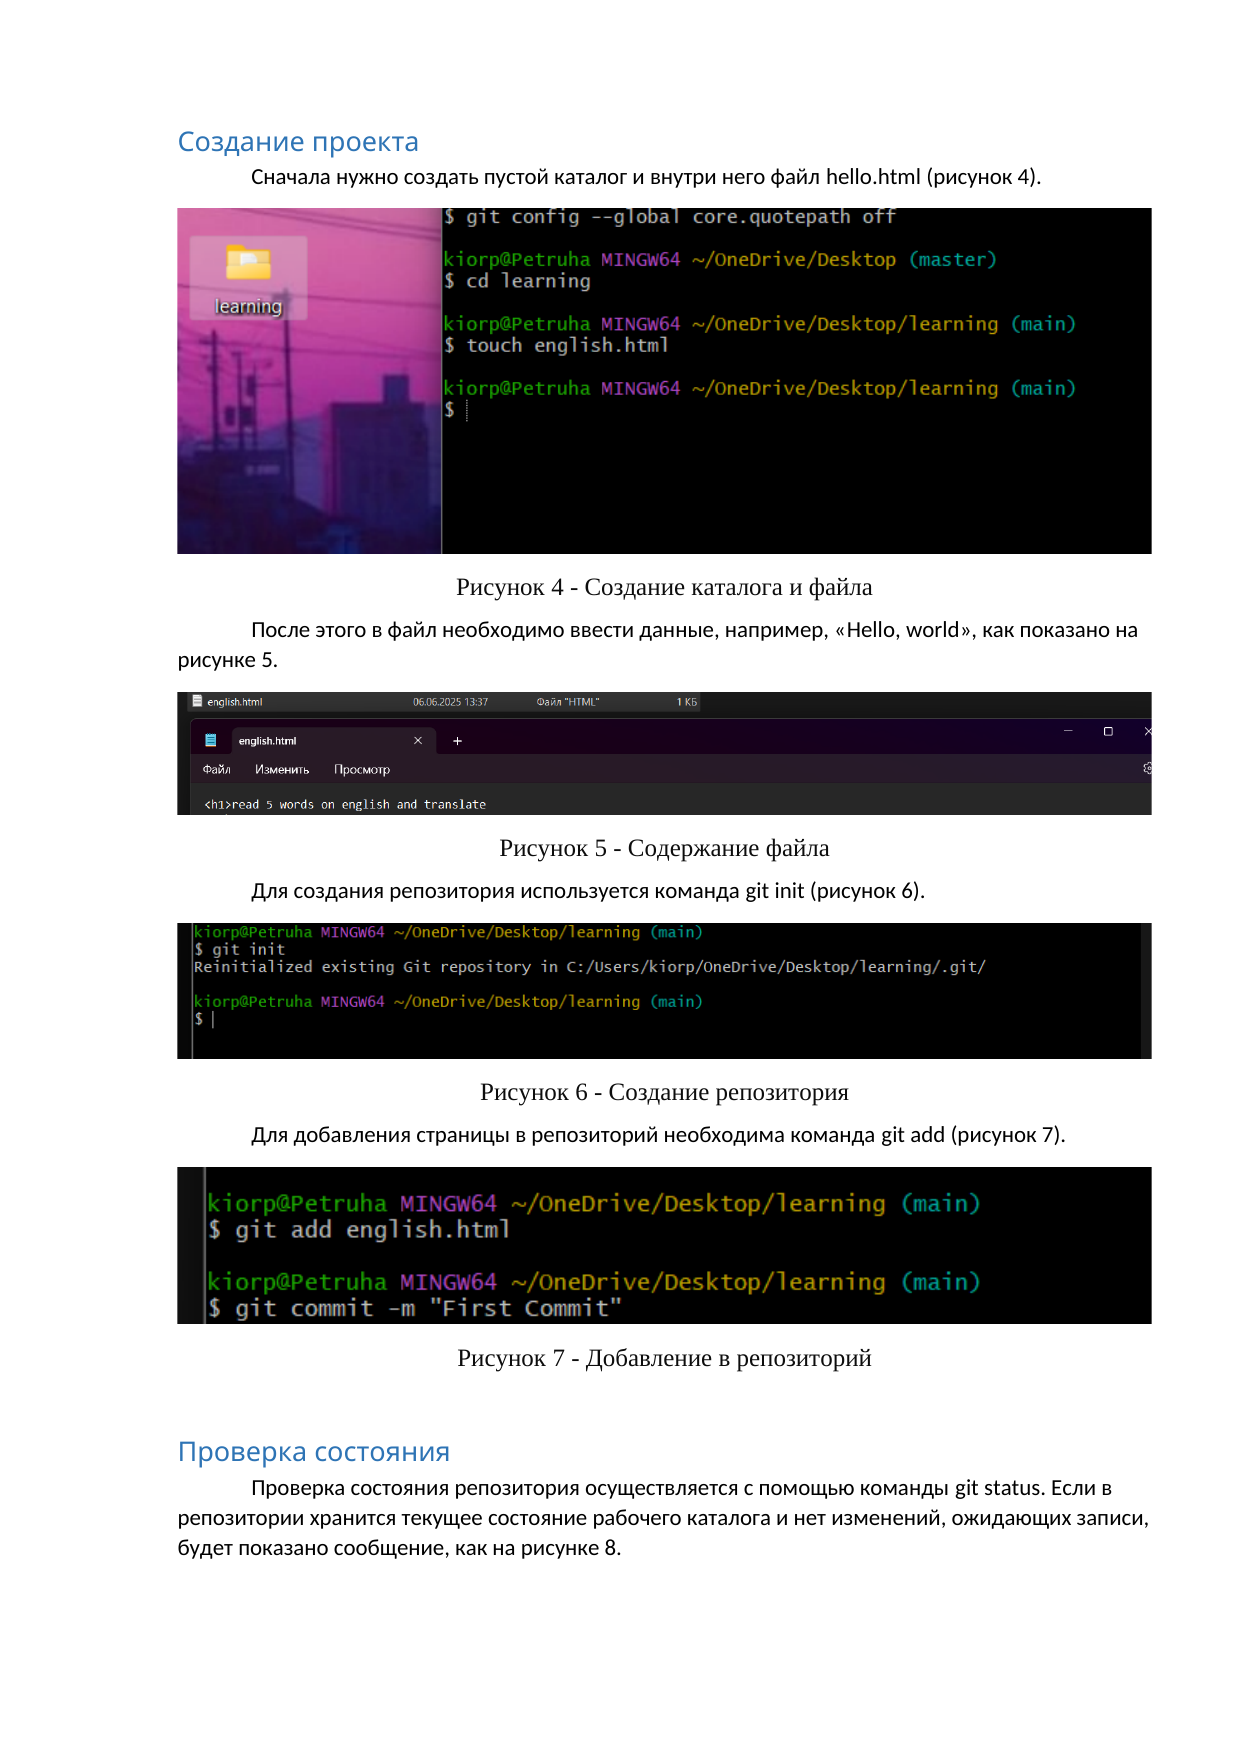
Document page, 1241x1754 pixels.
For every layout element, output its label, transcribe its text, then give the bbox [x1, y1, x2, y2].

text Проверка состояния репозитория осуществляется с помощью команды git status. Если в репозитории хранится текущее состояние рабочего каталога и нет изменений, ожидающих записи, будет показано сообщение, как на рисунке 8. [177, 1473, 1152, 1561]
text Рисунок 4 - Создание каталога и файла [177, 572, 1152, 601]
text Сначала нужно создать пустой каталог и внутри него файл hello.html (рисунок 4). [177, 162, 1152, 190]
text Рисунок 5 - Содержание файла [177, 833, 1152, 862]
text Рисунок 7 - Добавление в репозиторий [177, 1343, 1152, 1372]
subtitle Проверка состояния [177, 1433, 1152, 1470]
text Для добавления страницы в репозиторий необходима команда git add (рисунок 7). [177, 1120, 1152, 1148]
text После этого в файл необходимо ввести данные, например, «Hello, world», как показано на рисунке 5. [177, 615, 1152, 674]
picture [177, 208, 1152, 554]
picture [177, 923, 1152, 1059]
text Рисунок 6 - Создание репозитория [177, 1077, 1152, 1106]
subtitle Создание проекта [177, 122, 1152, 159]
picture [177, 1167, 1152, 1324]
text Для создания репозитория используется команда git init (рисунок 6). [177, 876, 1152, 904]
picture [177, 692, 1152, 815]
